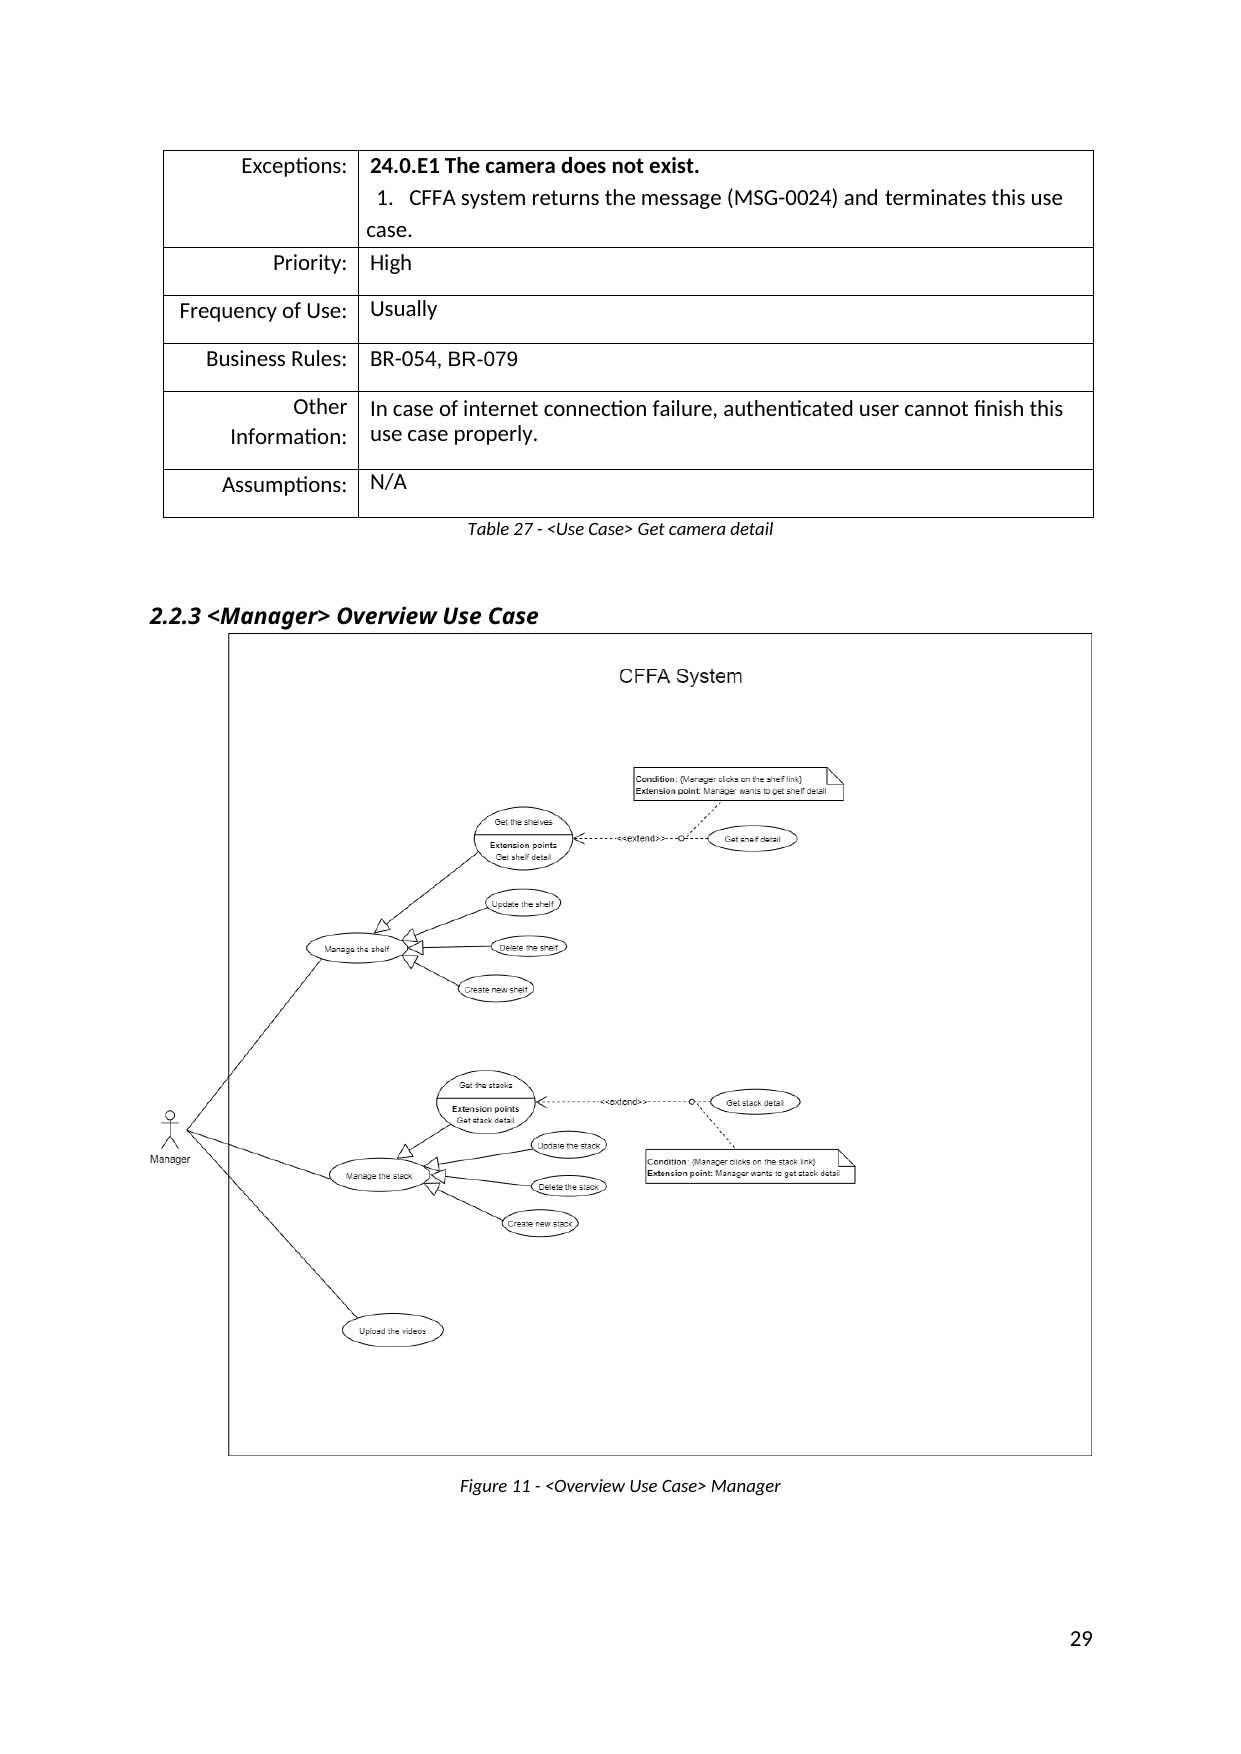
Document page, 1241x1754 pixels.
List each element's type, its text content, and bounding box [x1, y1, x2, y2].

table_cell BR-054, BR-079 [359, 344, 1093, 391]
table_cell Assumptions: [164, 470, 358, 517]
table_cell Other Information: [164, 392, 358, 469]
table_cell In case of internet connection failure, authenticated user cannot finish this use case properly. [359, 392, 1093, 469]
table_cell Business Rules: [164, 344, 358, 391]
text Table 27 - <Use Case> Get camera detail [150, 518, 1093, 541]
table_cell Priority: [164, 248, 358, 295]
table_cell Frequency of Use: [164, 296, 358, 343]
picture [150, 633, 1092, 1456]
table_cell 24.0.E1 The camera does not exist. 1. CFFA system returns the message (MSG-0024) and terminates this use case. [359, 151, 1093, 247]
table_cell N/A [359, 470, 1093, 517]
subtitle 2.2.3 <Manager> Overview Use Case [150, 600, 1093, 632]
table_cell Usually [359, 296, 1093, 343]
table_cell Exceptions: [164, 151, 358, 247]
text Figure 11 - <Overview Use Case> Manager [150, 1474, 1093, 1497]
table_cell High [359, 248, 1093, 295]
